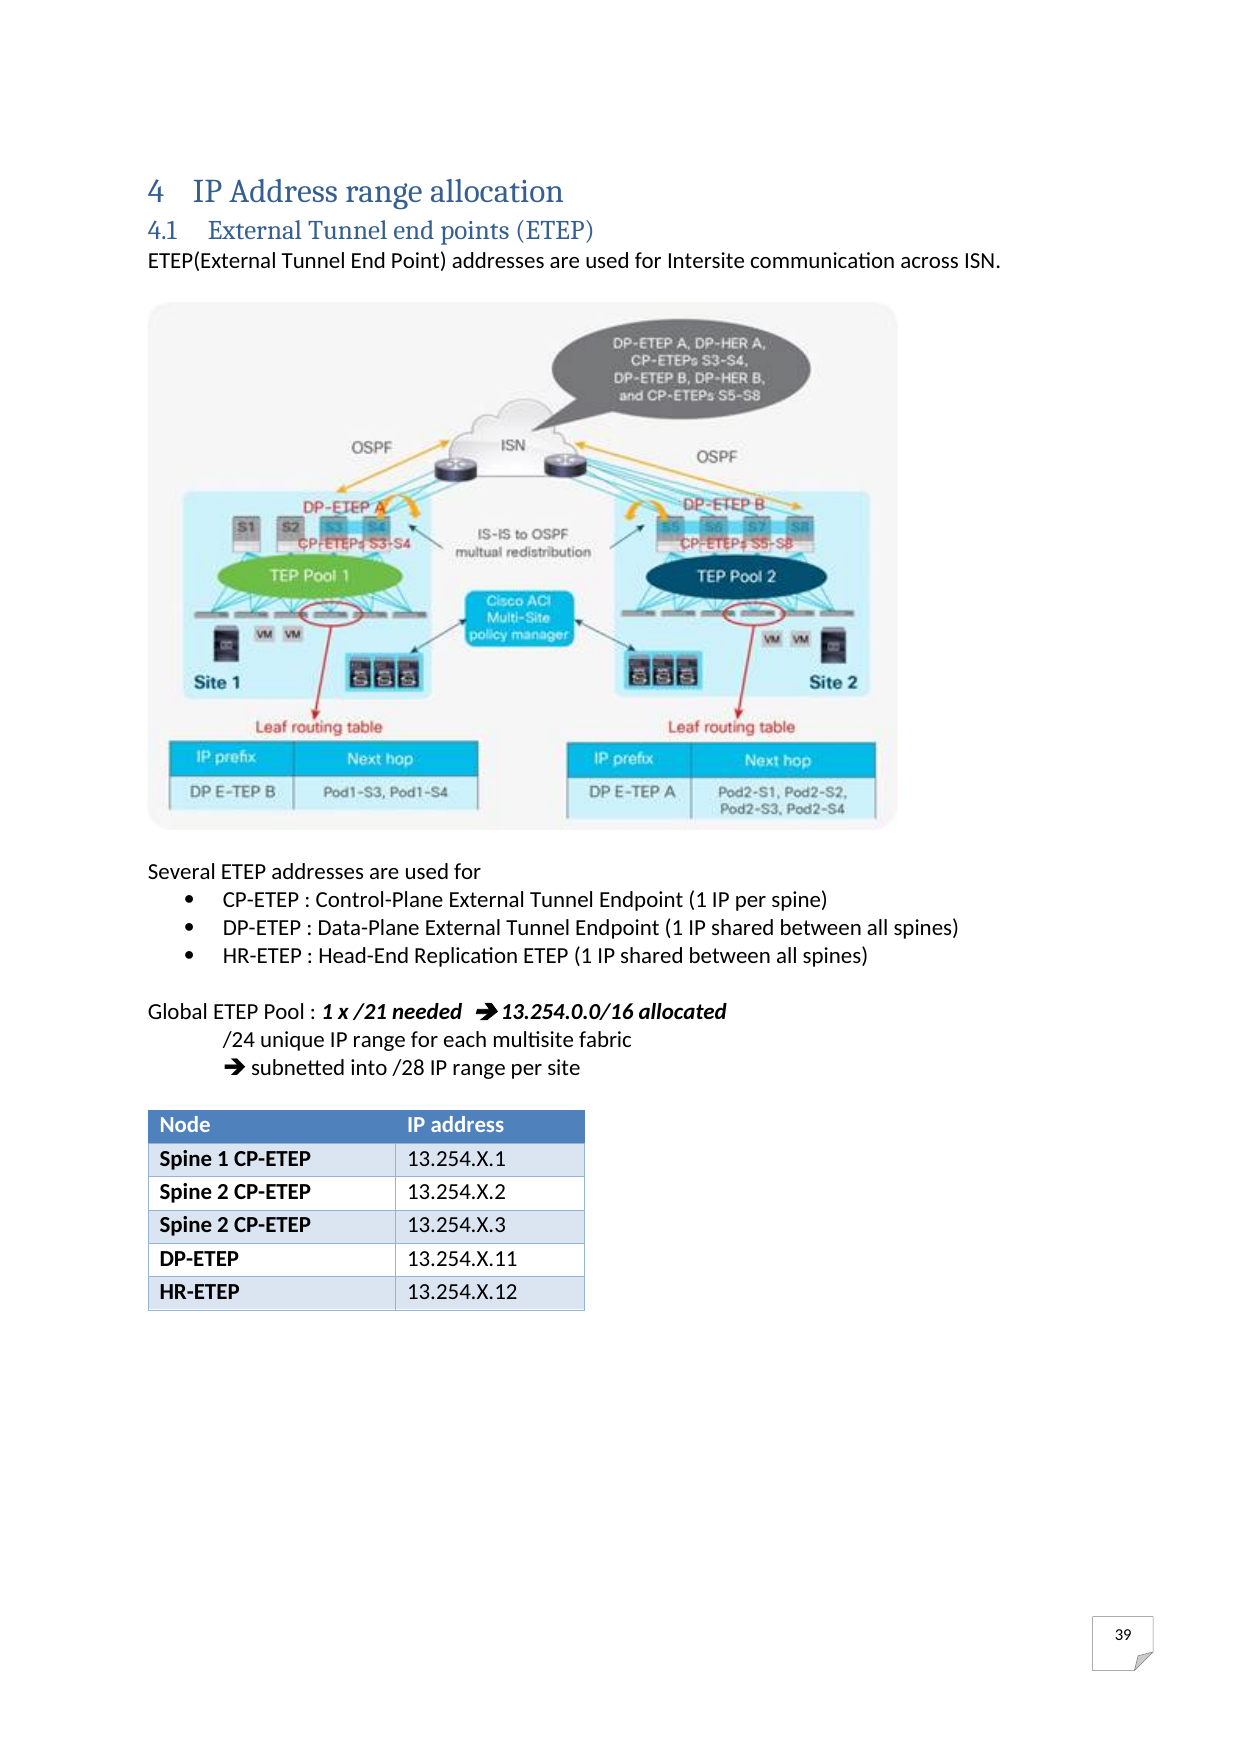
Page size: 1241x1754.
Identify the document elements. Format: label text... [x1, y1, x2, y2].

table_cell 13.254.X.1 [396, 1144, 584, 1176]
list CP-ETEP : Control-Plane External Tunnel Endpoint (1 IP per spine) [185, 885, 1093, 913]
list HR-ETEP : Head-End Replication ETEP (1 IP shared between all spines) [185, 941, 1093, 969]
table_cell 13.254.X.12 [396, 1277, 584, 1309]
table_cell 13.254.X.2 [396, 1177, 584, 1209]
table_cell 13.254.X.11 [396, 1244, 584, 1276]
table_cell Spine 2 CP-ETEP [149, 1177, 395, 1209]
table_cell Spine 1 CP-ETEP [149, 1144, 395, 1176]
subtitle IP Address range allocation [148, 173, 1093, 211]
table_cell DP-ETEP [149, 1244, 395, 1276]
text Global ETEP Pool : 1 x /21 needed 13.254.0.0/16 allocated [148, 997, 1093, 1025]
list DP-ETEP : Data-Plane External Tunnel Endpoint (1 IP shared between all spines) [185, 913, 1093, 941]
table_cell Spine 2 CP-ETEP [149, 1211, 395, 1243]
text ETEP(External Tunnel End Point) addresses are used for Intersite communication across ISN. [148, 246, 1093, 274]
table_header Node [149, 1111, 395, 1143]
table_header IP address [396, 1111, 584, 1143]
table_cell HR-ETEP [149, 1277, 395, 1309]
list /24 unique IP range for each multisite fabric subnetted into /28 IP range per site [223, 1025, 1093, 1081]
subtitle External Tunnel end points (ETEP) [148, 215, 1093, 246]
text Several ETEP addresses are used for [148, 857, 1093, 885]
picture [147, 302, 898, 830]
table_cell 13.254.X.3 [396, 1211, 584, 1243]
